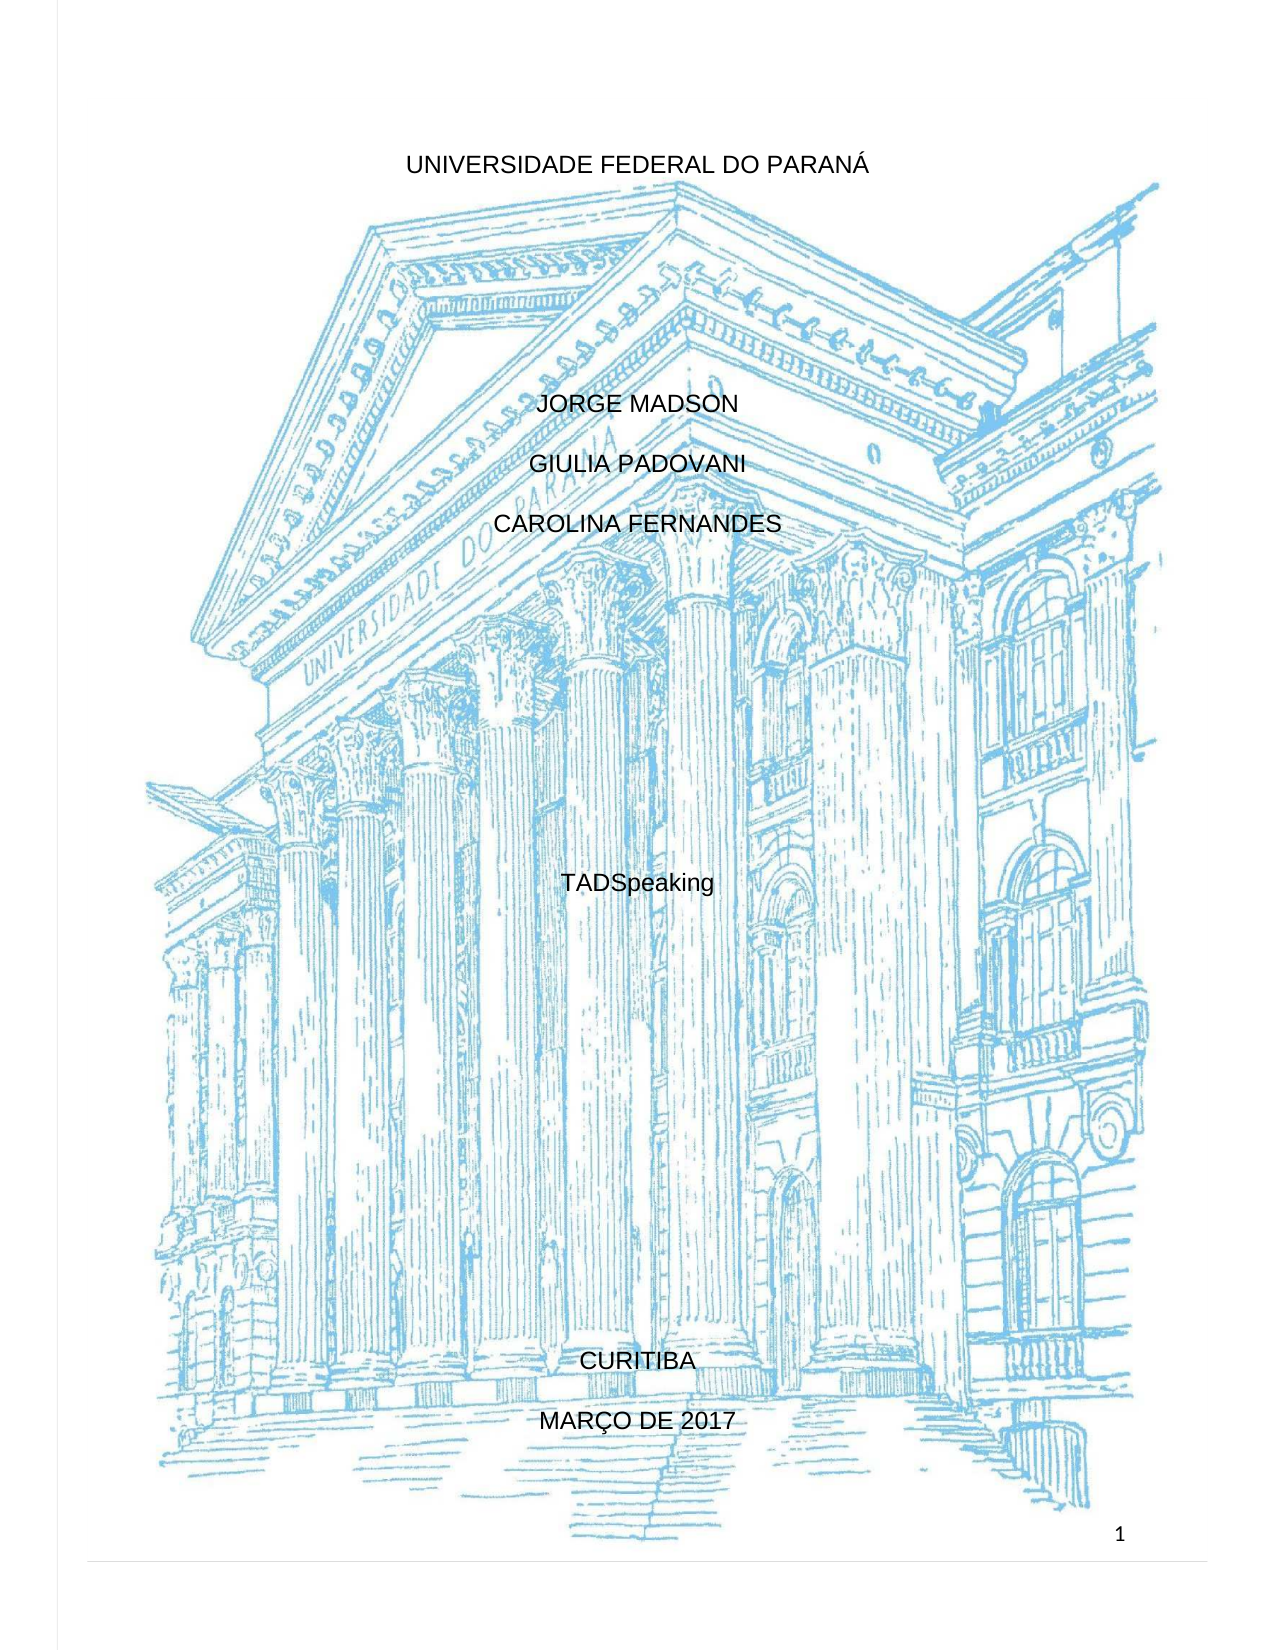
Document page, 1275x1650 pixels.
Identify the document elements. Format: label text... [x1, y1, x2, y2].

text TADSpeaking [150, 867, 1125, 896]
text CURITIBA [150, 1346, 1125, 1374]
text MARÇO DE 2017 [150, 1406, 1125, 1434]
text CAROLINA FERNANDES [150, 509, 1125, 537]
text UNIVERSIDADE FEDERAL DO PARANÁ [150, 150, 1125, 179]
picture [56, 0, 1275, 1650]
text GIULIA PADOVANI [150, 449, 1125, 478]
text JORGE MADSON [150, 389, 1125, 418]
